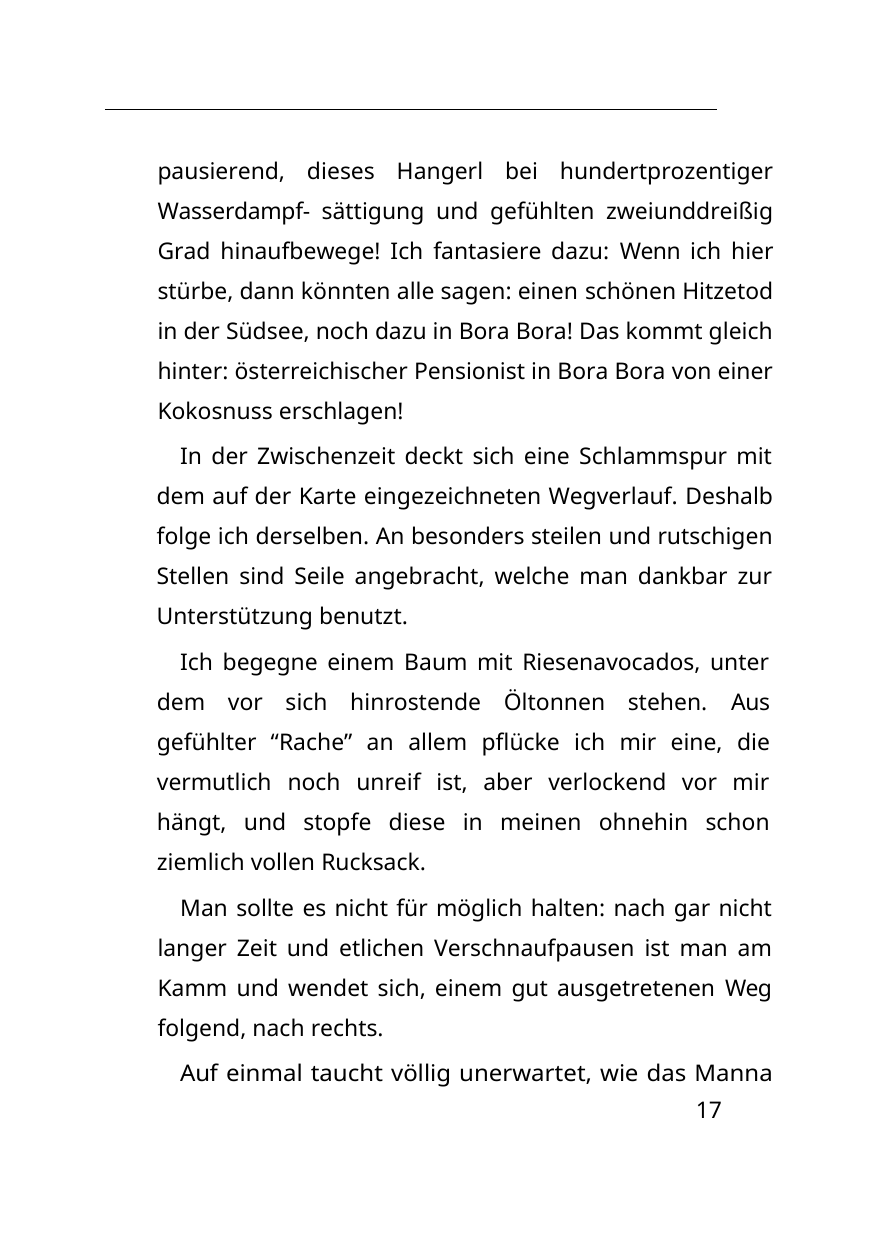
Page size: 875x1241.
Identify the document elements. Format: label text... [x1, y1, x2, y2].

text Man sollte es nicht für möglich halten: nach gar nicht langer Zeit und etlichen Verschnaufpausen ist man am Kamm und wendet sich, einem gut ausgetretenen Weg folgend, nach rechts. [157, 892, 772, 1043]
text pausierend, dieses Hangerl bei hundertprozentiger Wasserdampf- sättigung und gefühlten zweiunddreißig Grad hinaufbewege! Ich fantasiere dazu: Wenn ich hier stürbe, dann könnten alle sagen: einen schönen Hitzetod in der Südsee, noch dazu in Bora Bora! Das kommt gleich hinter: österreichischer Pensionist in Bora Bora von einer Kokosnuss erschlagen! [157, 154, 773, 426]
text In der Zwischenzeit deckt sich eine Schlammspur mit dem auf der Karte eingezeichneten Wegverlauf. Deshalb folge ich derselben. An besonders steilen und rutschigen Stellen sind Seile angebracht, welche man dankbar zur Unterstützung benutzt. [156, 440, 773, 631]
text Ich begegne einem Baum mit Riesenavocados, unter dem vor sich hinrostende Öltonnen stehen. Aus gefühlter “Rache” an allem pflücke ich mir eine, die vermutlich noch unreif ist, aber verlockend vor mir hängt, und stopfe diese in meinen ohnehin schon ziemlich vollen Rucksack. [157, 646, 770, 877]
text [157, 1057, 773, 1089]
